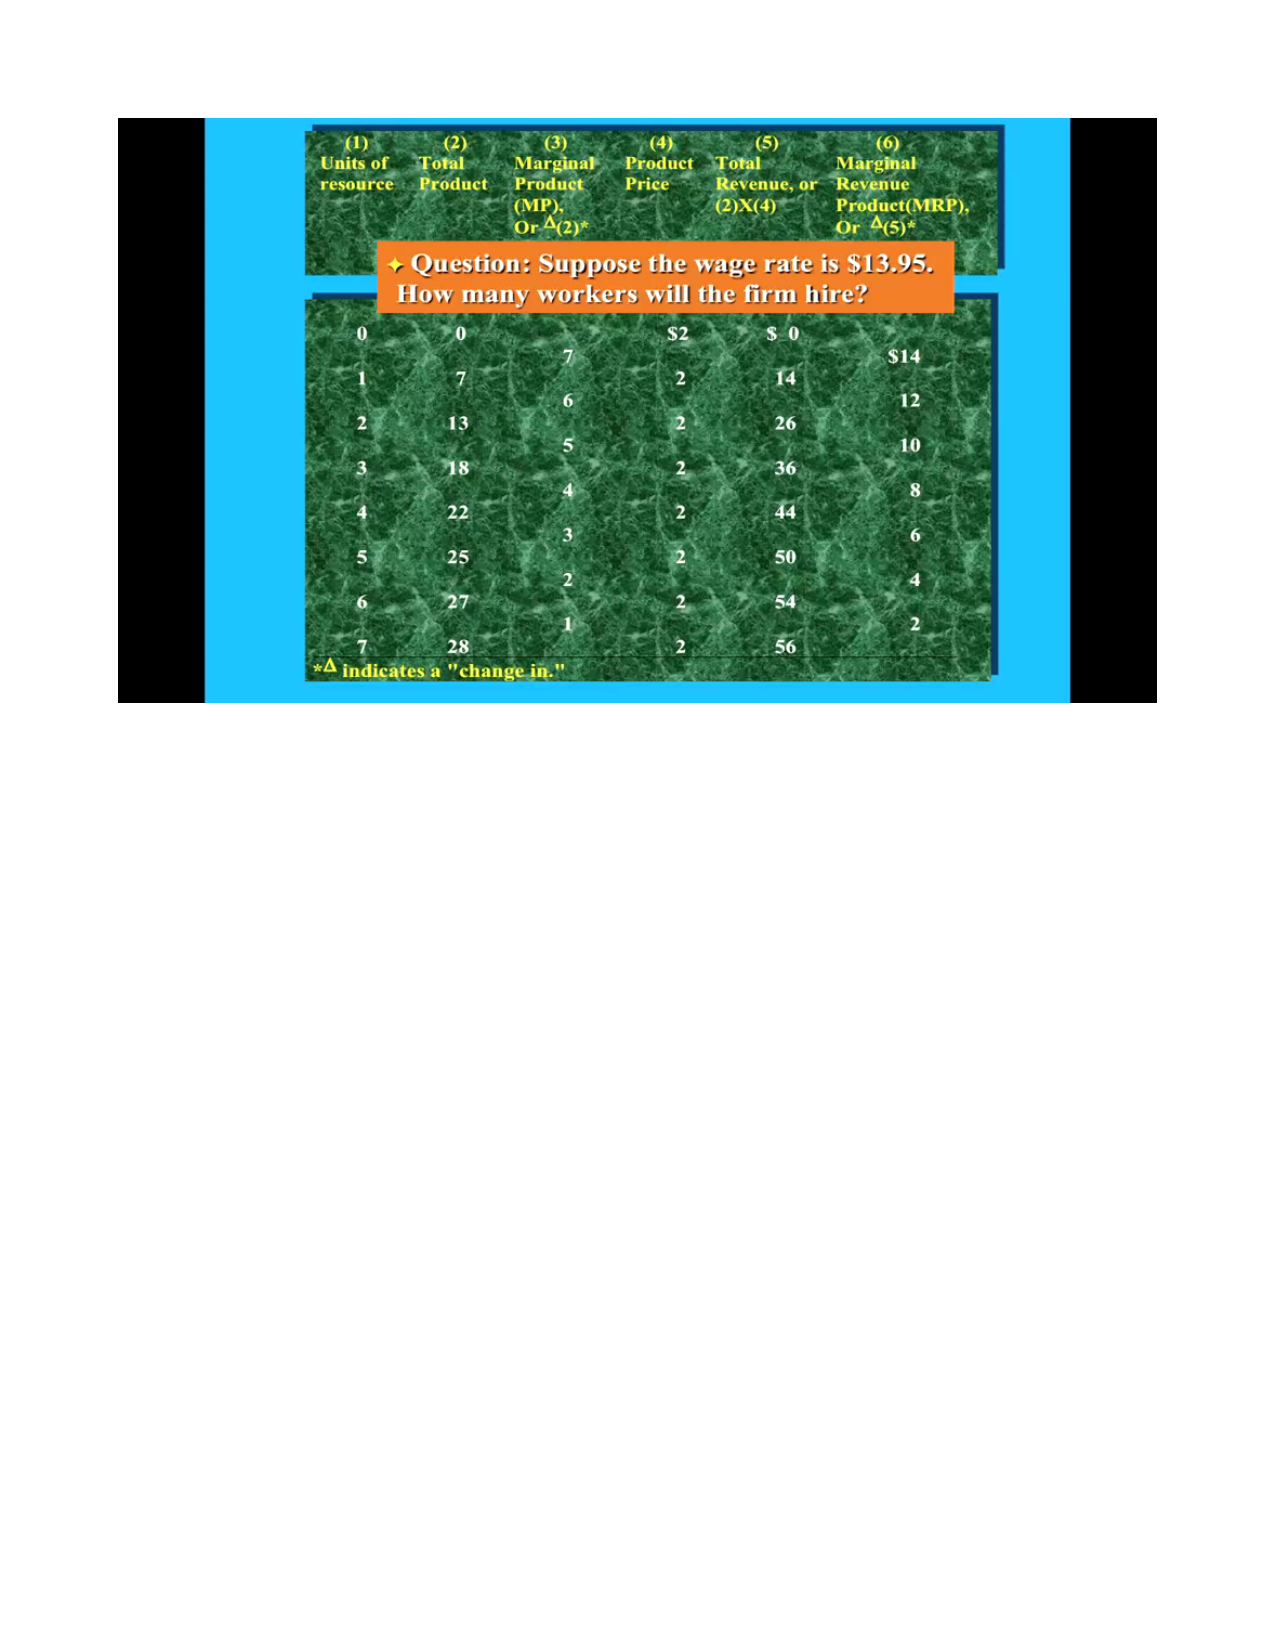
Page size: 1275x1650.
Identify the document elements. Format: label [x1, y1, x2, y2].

picture [118, 118, 1157, 703]
